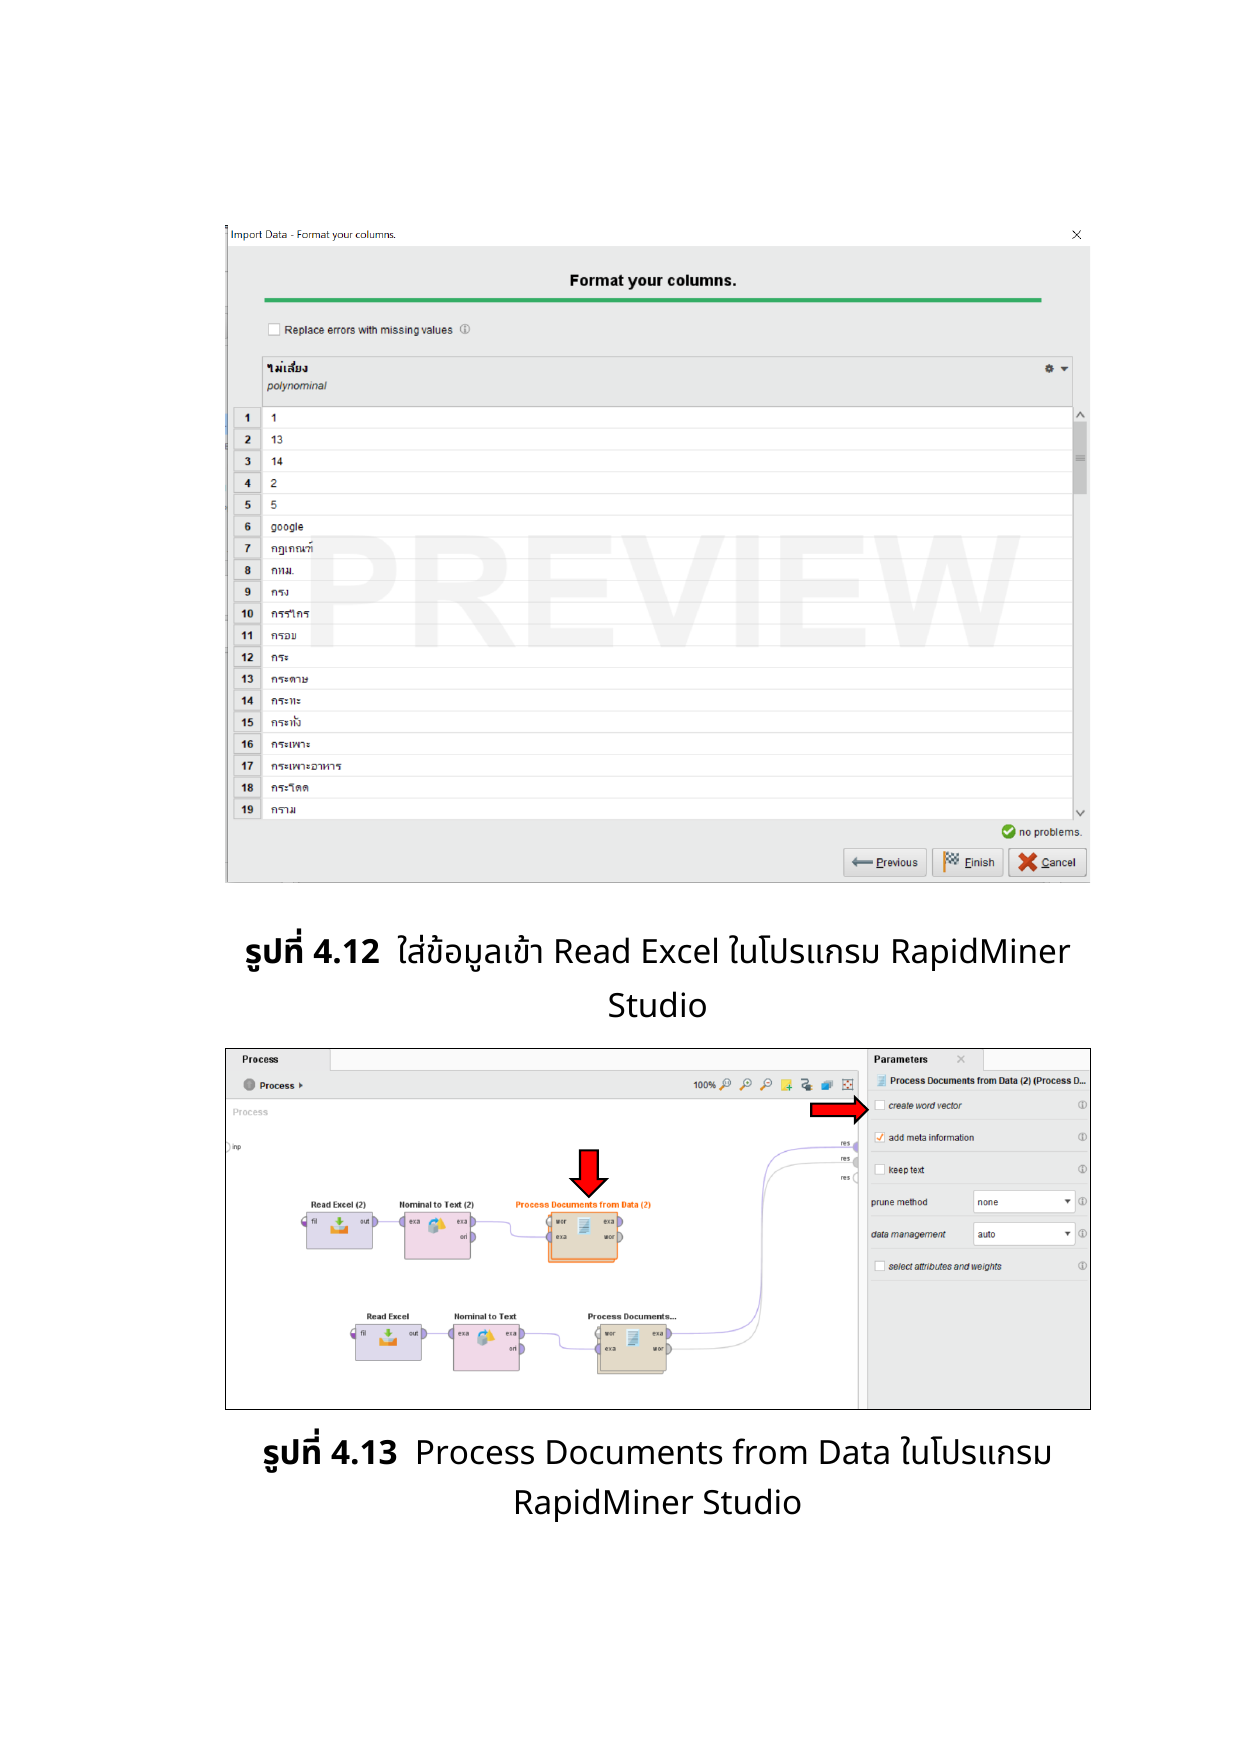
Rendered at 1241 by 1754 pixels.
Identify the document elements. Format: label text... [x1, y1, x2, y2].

text รูปที่ 4.12 ใส่ข้อมูลเข้า Read Excel ในโปรแกรม RapidMiner Studio [225, 928, 1090, 1028]
picture [225, 225, 1091, 883]
picture [226, 1049, 1090, 1409]
text รูปที่ 4.13 Process Documents from Data ในโปรแกรม RapidMiner Studio [225, 1428, 1090, 1524]
